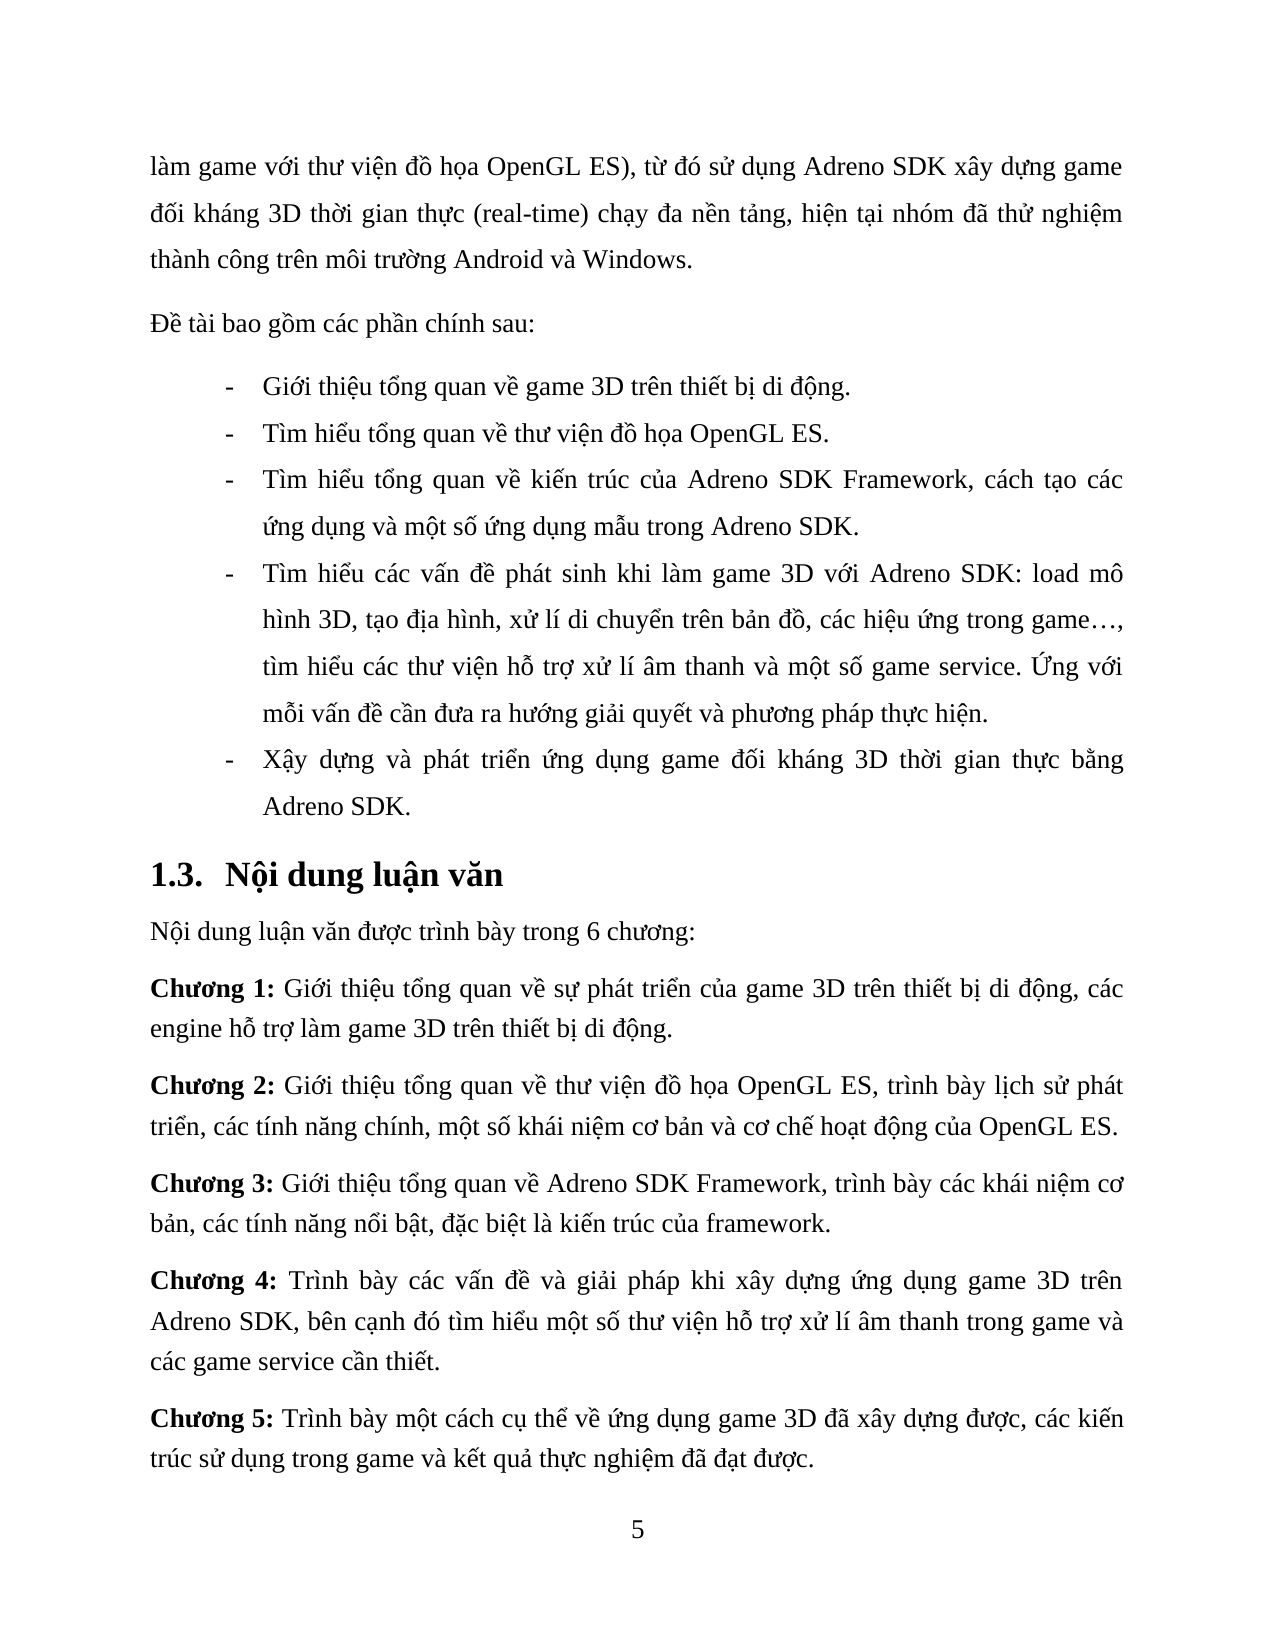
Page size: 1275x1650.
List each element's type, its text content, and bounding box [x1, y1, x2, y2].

list Tìm hiểu tổng quan về thư viện đồ họa OpenGL ES. [225, 417, 1125, 448]
text Chương 3: Giới thiệu tổng quan về Adreno SDK Framework, trình bày các khái niệm cơ bản, các tính năng nổi bật, đặc biệt là kiến trúc của framework. [150, 1167, 1125, 1238]
text Chương 5: Trình bày một cách cụ thể về ứng dụng game 3D đã xây dựng được, các kiến trúc sử dụng trong game và kết quả thực nghiệm đã đạt được. [150, 1402, 1125, 1474]
list Giới thiệu tổng quan về game 3D trên thiết bị di động. [225, 370, 1125, 401]
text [150, 150, 1125, 274]
list Tìm hiểu các vấn đề phát sinh khi làm game 3D với Adreno SDK: load mô hình 3D, tạo địa hình, xử lí di chuyển trên bản đồ, các hiệu ứng trong game…, tìm hiểu các thư viện hỗ trợ xử lí âm thanh và một số game service. Ứng với mỗi vấn đề cần đưa ra hướng giải quyết và phương pháp thực hiện. [225, 557, 1125, 728]
text Chương 1: Giới thiệu tổng quan về sự phát triển của game 3D trên thiết bị di động, các engine hỗ trợ làm game 3D trên thiết bị di động. [150, 972, 1125, 1043]
subtitle Nội dung luận văn [150, 853, 1125, 894]
text Chương 4: Trình bày các vấn đề và giải pháp khi xây dựng ứng dụng game 3D trên Adreno SDK, bên cạnh đó tìm hiểu một số thư viện hỗ trợ xử lí âm thanh trong game và các game service cần thiết. [150, 1264, 1125, 1376]
text Nội dung luận văn được trình bày trong 6 chương: [150, 914, 1125, 946]
text Đề tài bao gồm các phần chính sau: [150, 307, 1125, 338]
list Tìm hiểu tổng quan về kiến trúc của Adreno SDK Framework, cách tạo các ứng dụng và một số ứng dụng mẫu trong Adreno SDK. [225, 463, 1125, 541]
text Chương 2: Giới thiệu tổng quan về thư viện đồ họa OpenGL ES, trình bày lịch sử phát triển, các tính năng chính, một số khái niệm cơ bản và cơ chế hoạt động của OpenGL ES. [150, 1069, 1125, 1141]
list Xậy dựng và phát triển ứng dụng game đối kháng 3D thời gian thực bằng Adreno SDK. [225, 743, 1125, 821]
